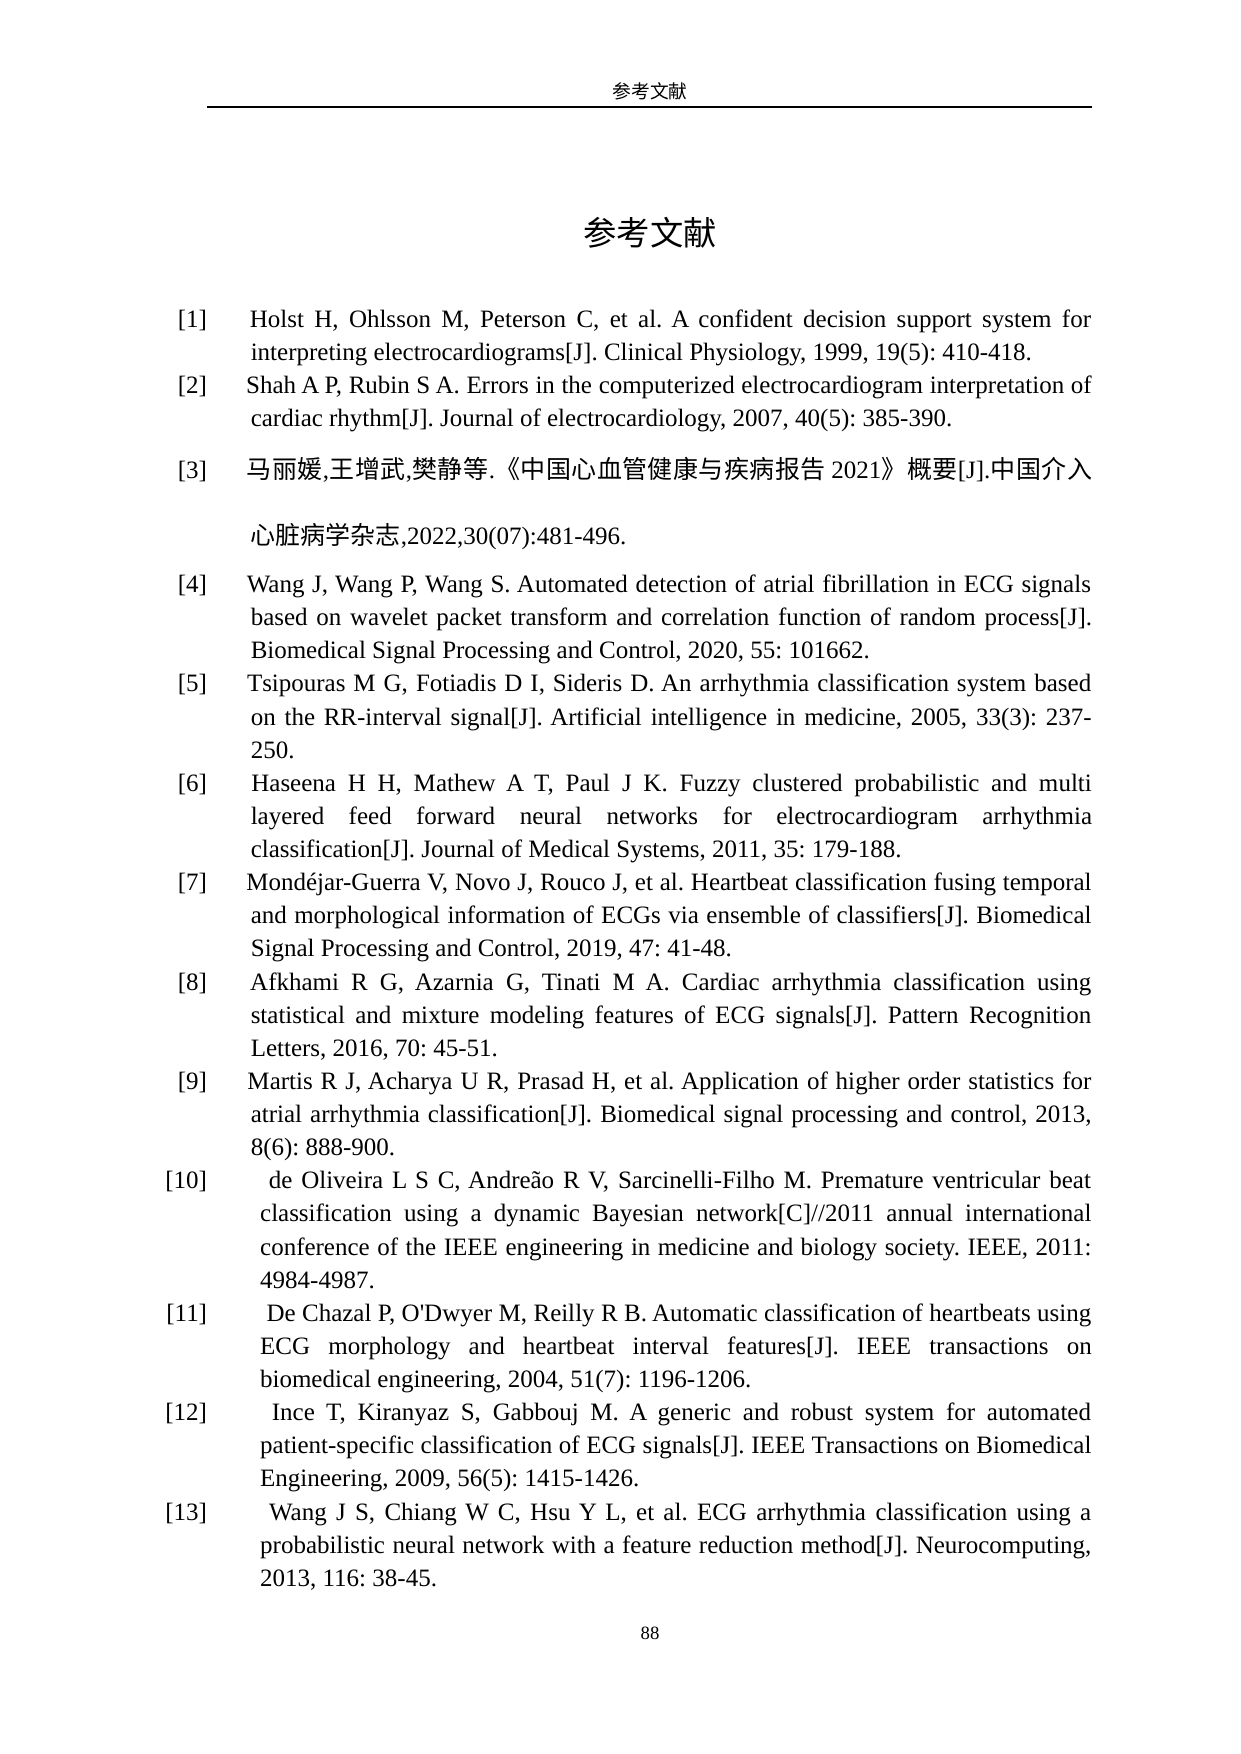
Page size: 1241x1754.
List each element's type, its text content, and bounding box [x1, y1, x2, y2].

list Ince T, Kiranyaz S, Gabbouj M. A generic and robust system for automated patient-specific classification of ECG signals[J]. IEEE Transactions on Biomedical Engineering, 2009, 56(5): 1415-1426. [207, 1395, 1092, 1494]
list Tsipouras M G, Fotiadis D I, Sideris D. An arrhythmia classification system based on the RR-interval signal[J]. Artificial intelligence in medicine, 2005, 33(3): 237-250. [207, 666, 1092, 766]
text 参考文献 [207, 198, 1092, 264]
list de Oliveira L S C, Andreão R V, Sarcinelli-Filho M. Premature ventricular beat classification using a dynamic Bayesian network[C]//2011 annual international conference of the IEEE engineering in medicine and biology society. IEEE, 2011: 4984-4987. [207, 1163, 1092, 1296]
list Mondéjar-Guerra V, Novo J, Rouco J, et al. Heartbeat classification fusing temporal and morphological information of ECGs via ensemble of classifiers[J]. Biomedical Signal Processing and Control, 2019, 47: 41-48. [207, 865, 1092, 964]
list Afkhami R G, Azarnia G, Tinati M A. Cardiac arrhythmia classification using statistical and mixture modeling features of ECG signals[J]. Pattern Recognition Letters, 2016, 70: 45-51. [207, 964, 1092, 1064]
list Wang J S, Chiang W C, Hsu Y L, et al. ECG arrhythmia classification using a probabilistic neural network with a feature reduction method[J]. Neurocomputing, 2013, 116: 38-45. [207, 1494, 1092, 1594]
list Holst H, Ohlsson M, Peterson C, et al. A confident decision support system for interpreting electrocardiograms[J]. Clinical Physiology, 1999, 19(5): 410-418. [207, 302, 1092, 368]
list De Chazal P, O'Dwyer M, Reilly R B. Automatic classification of heartbeats using ECG morphology and heartbeat interval features[J]. IEEE transactions on biomedical engineering, 2004, 51(7): 1196-1206. [207, 1296, 1092, 1395]
list 马丽媛,王增武,樊静等.《中国心血管健康与疾病报告2021》概要[J].中国介入心脏病学杂志,2022,30(07):481-496. [207, 434, 1092, 567]
list Shah A P, Rubin S A. Errors in the computerized electrocardiogram interpretation of cardiac rhythm[J]. Journal of electrocardiology, 2007, 40(5): 385-390. [207, 368, 1092, 434]
list Haseena H H, Mathew A T, Paul J K. Fuzzy clustered probabilistic and multi layered feed forward neural networks for electrocardiogram arrhythmia classification[J]. Journal of Medical Systems, 2011, 35: 179-188. [207, 766, 1092, 865]
list Martis R J, Acharya U R, Prasad H, et al. Application of higher order statistics for atrial arrhythmia classification[J]. Biomedical signal processing and control, 2013, 8(6): 888-900. [207, 1064, 1092, 1163]
list Wang J, Wang P, Wang S. Automated detection of atrial fibrillation in ECG signals based on wavelet packet transform and correlation function of random process[J]. Biomedical Signal Processing and Control, 2020, 55: 101662. [207, 567, 1092, 666]
